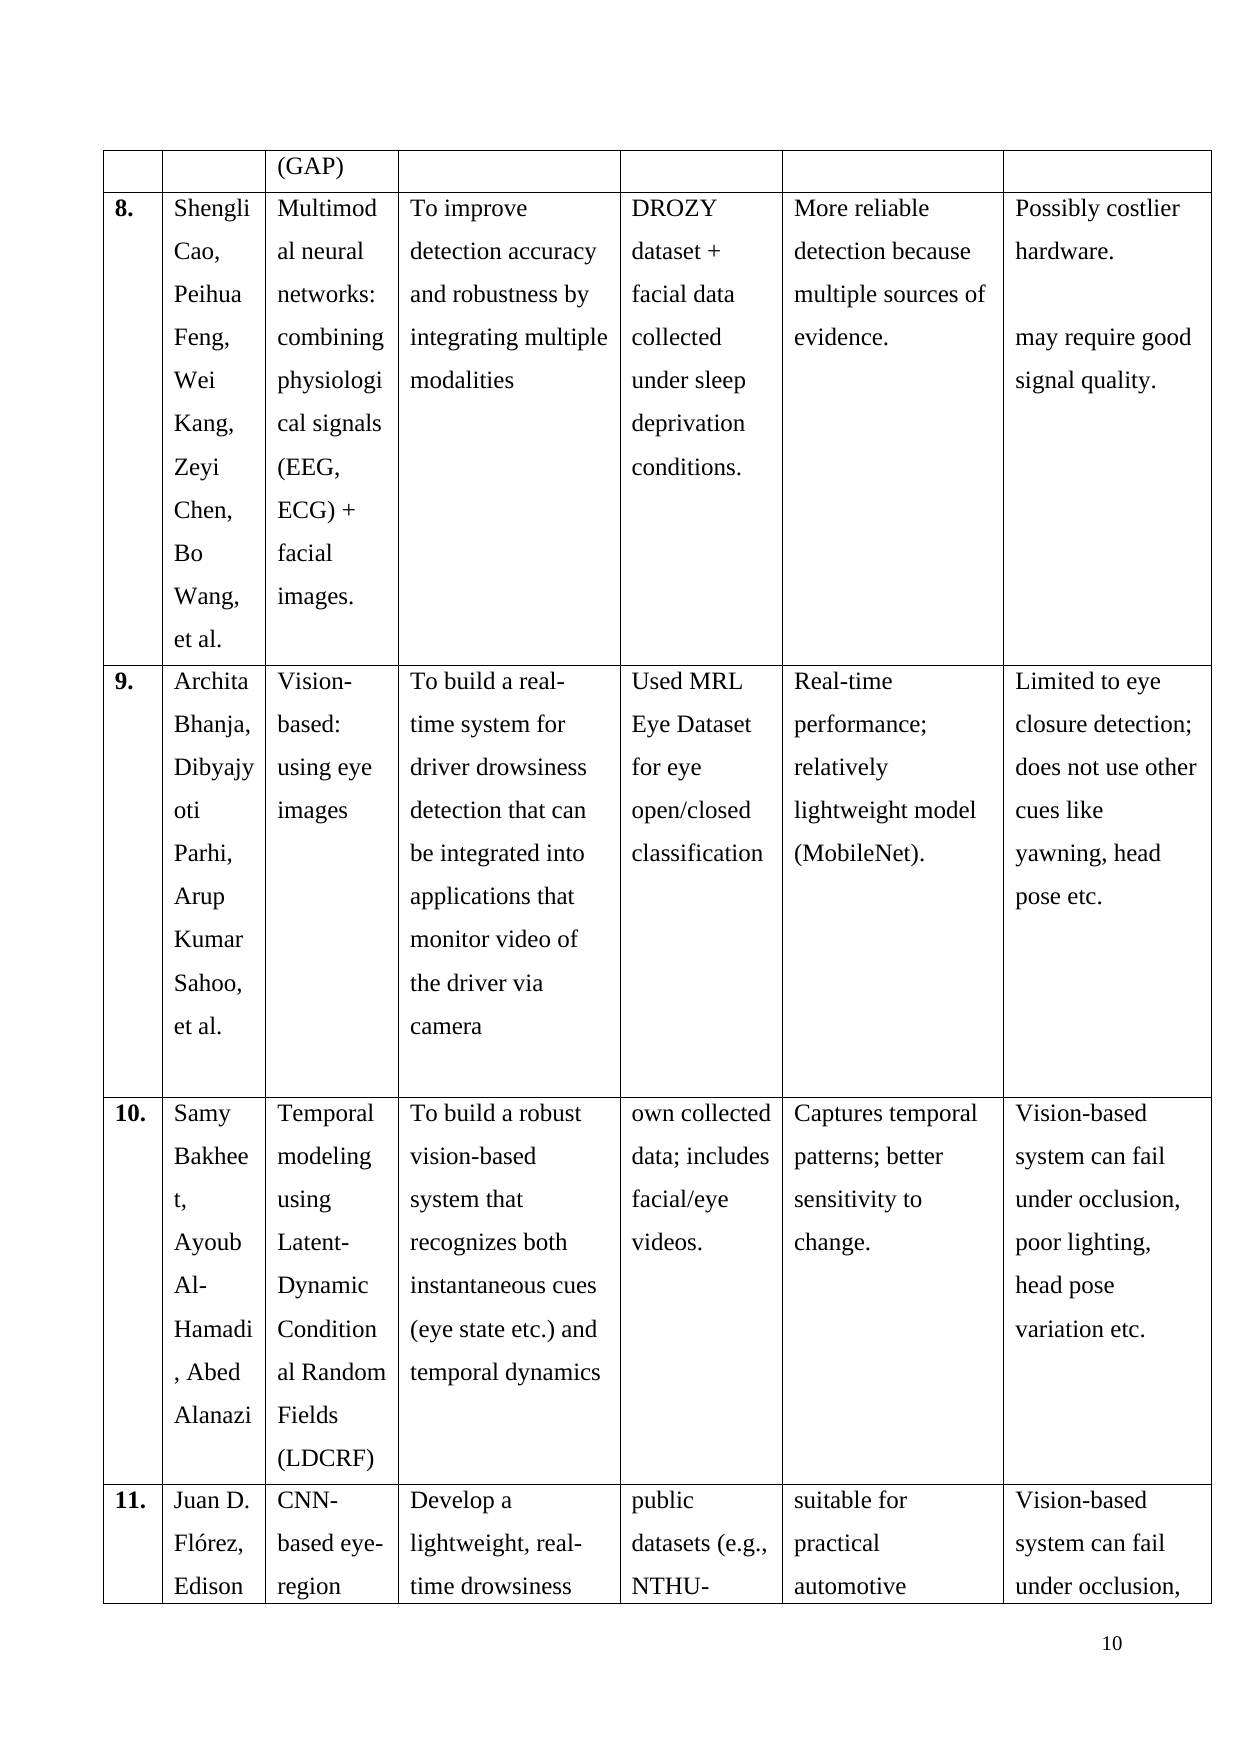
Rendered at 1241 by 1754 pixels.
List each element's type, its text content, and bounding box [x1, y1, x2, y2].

table_cell Multimodal neural networks: combining physiological signals (EEG, ECG) + facial images. [266, 193, 398, 665]
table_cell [266, 151, 398, 192]
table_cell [163, 151, 265, 192]
table_cell Temporal modeling using Latent-Dynamic Conditional Random Fields (LDCRF) [266, 1098, 398, 1484]
table_cell Limited to eye closure detection; does not use other cues like yawning, head pose etc. [1004, 666, 1211, 1097]
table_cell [1004, 151, 1211, 192]
table_cell 8. [104, 193, 162, 665]
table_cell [399, 1485, 620, 1603]
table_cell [621, 151, 782, 192]
table_cell Used MRL Eye Dataset for eye open/closed classification [621, 666, 782, 1097]
table_cell 10. [104, 1098, 162, 1484]
table_cell 9. [104, 666, 162, 1097]
table_cell Possibly costlier hardware. may require good signal quality. [1004, 193, 1211, 665]
table_cell Vision-based system can fail under occlusion, poor lighting, head pose variation etc. [1004, 1098, 1211, 1484]
table_cell Shengli Cao, Peihua Feng, Wei Kang, Zeyi Chen, Bo Wang, et al. [163, 193, 265, 665]
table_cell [621, 1485, 782, 1603]
table_cell To improve detection accuracy and robustness by integrating multiple modalities [399, 193, 620, 665]
table_cell Real-time performance; relatively lightweight model (MobileNet). [783, 666, 1003, 1097]
table_cell To build a real-time system for driver drowsiness detection that can be integrated into applications that monitor video of the driver via camera [399, 666, 620, 1097]
table_cell DROZY dataset + facial data collected under sleep deprivation conditions. [621, 193, 782, 665]
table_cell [783, 1485, 1003, 1603]
table_cell 7. [104, 151, 162, 192]
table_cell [783, 151, 1003, 192]
table_cell Captures temporal patterns; better sensitivity to change. [783, 1098, 1003, 1484]
table_cell To build a robust vision-based system that recognizes both instantaneous cues (eye state etc.) and temporal dynamics [399, 1098, 620, 1484]
table_cell 11. [104, 1485, 162, 1603]
table_cell own collected data; includes facial/eye videos. [621, 1098, 782, 1484]
table_cell More reliable detection because multiple sources of evidence. [783, 193, 1003, 665]
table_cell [266, 1485, 398, 1603]
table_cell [163, 1485, 265, 1603]
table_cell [1004, 1485, 1211, 1603]
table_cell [399, 151, 620, 192]
table_cell Archita Bhanja, Dibyajyoti Parhi, Arup Kumar Sahoo, et al. [163, 666, 265, 1097]
table_cell Vision-based: using eye images [266, 666, 398, 1097]
table_cell Samy Bakheet, Ayoub Al-Hamadi, Abed Alanazi [163, 1098, 265, 1484]
